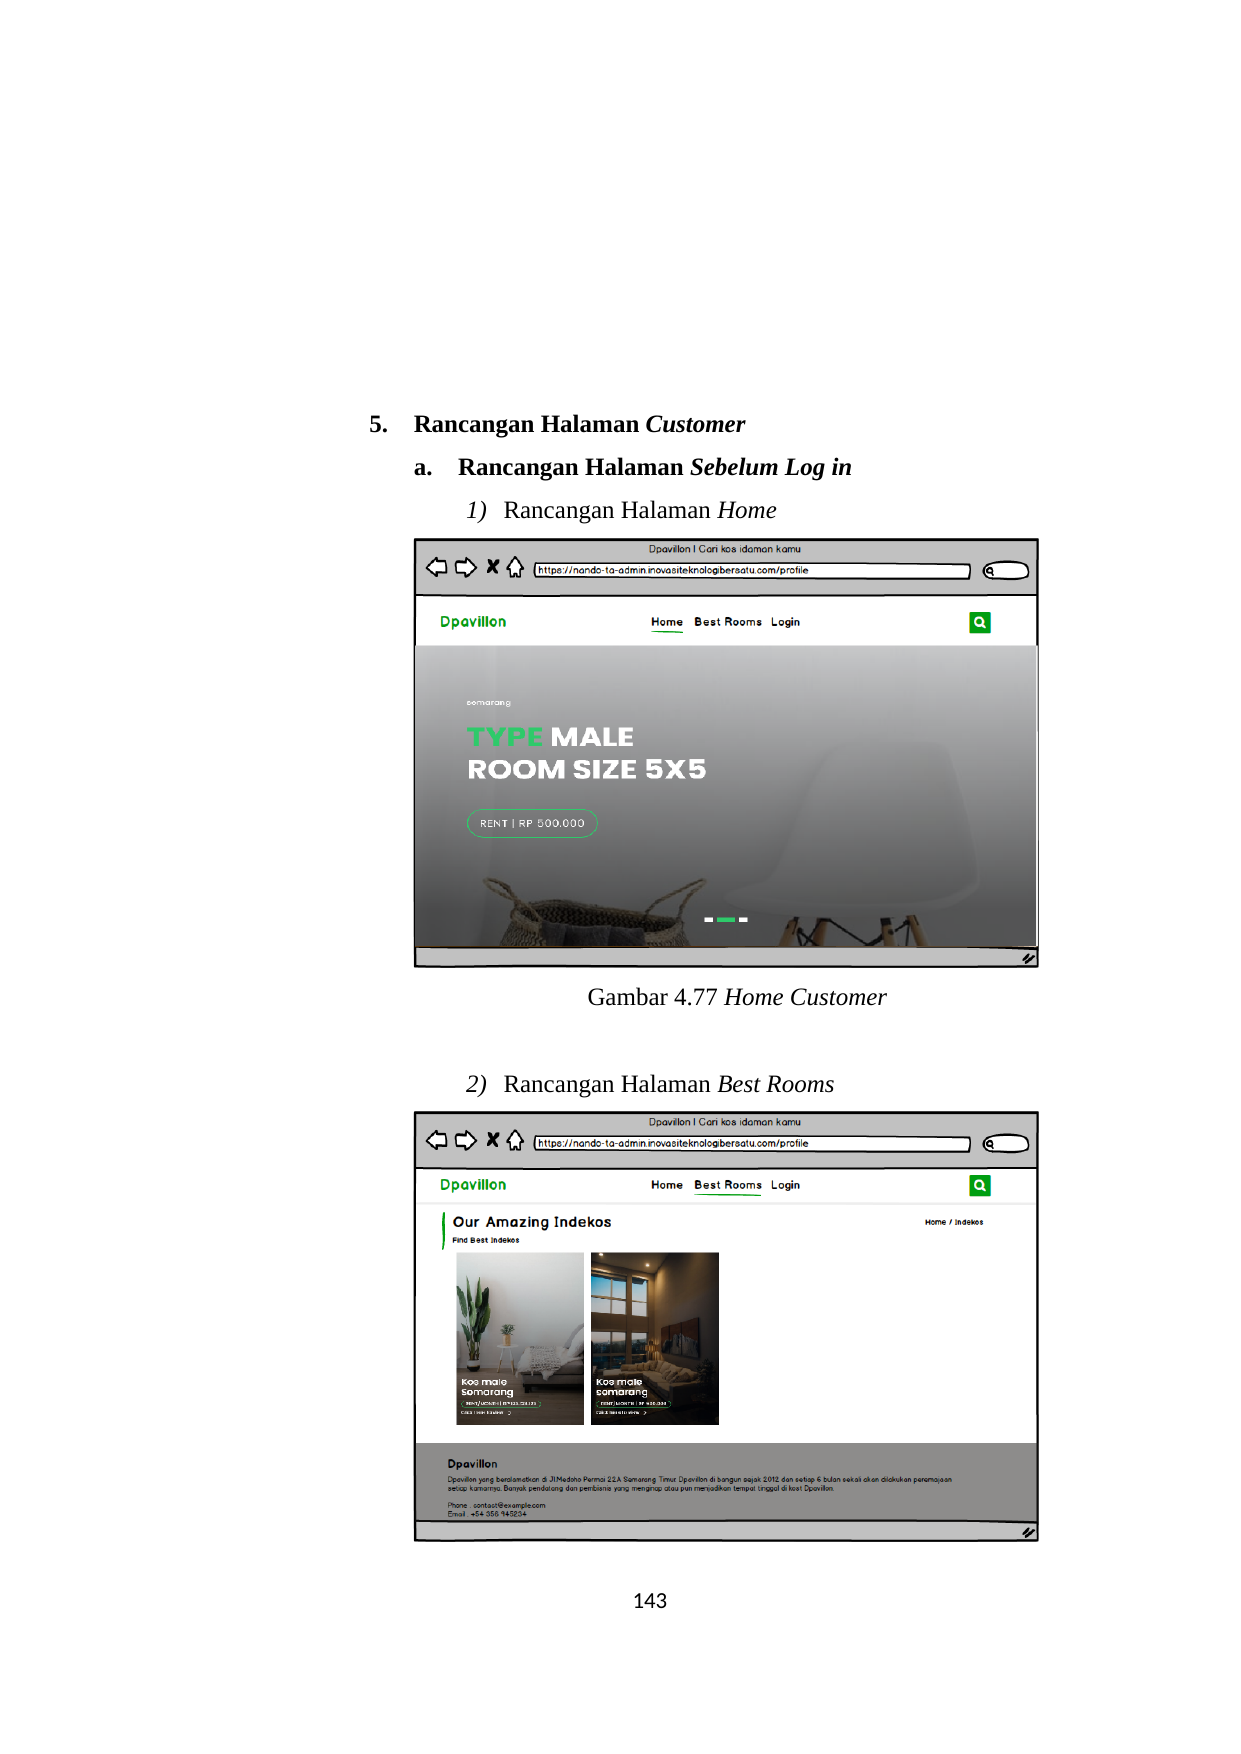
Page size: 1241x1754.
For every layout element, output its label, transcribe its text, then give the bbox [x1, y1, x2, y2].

list Rancangan Halaman Sebelum Log in [413, 452, 1063, 481]
list Rancangan Halaman Home [466, 495, 1007, 524]
list Rancangan Halaman Best Rooms [466, 1069, 1007, 1097]
list Rancangan Halaman Customer [369, 409, 1063, 437]
text Gambar 4.77 Home Customer [413, 982, 1063, 1011]
picture [413, 538, 1039, 968]
picture [413, 1111, 1039, 1542]
